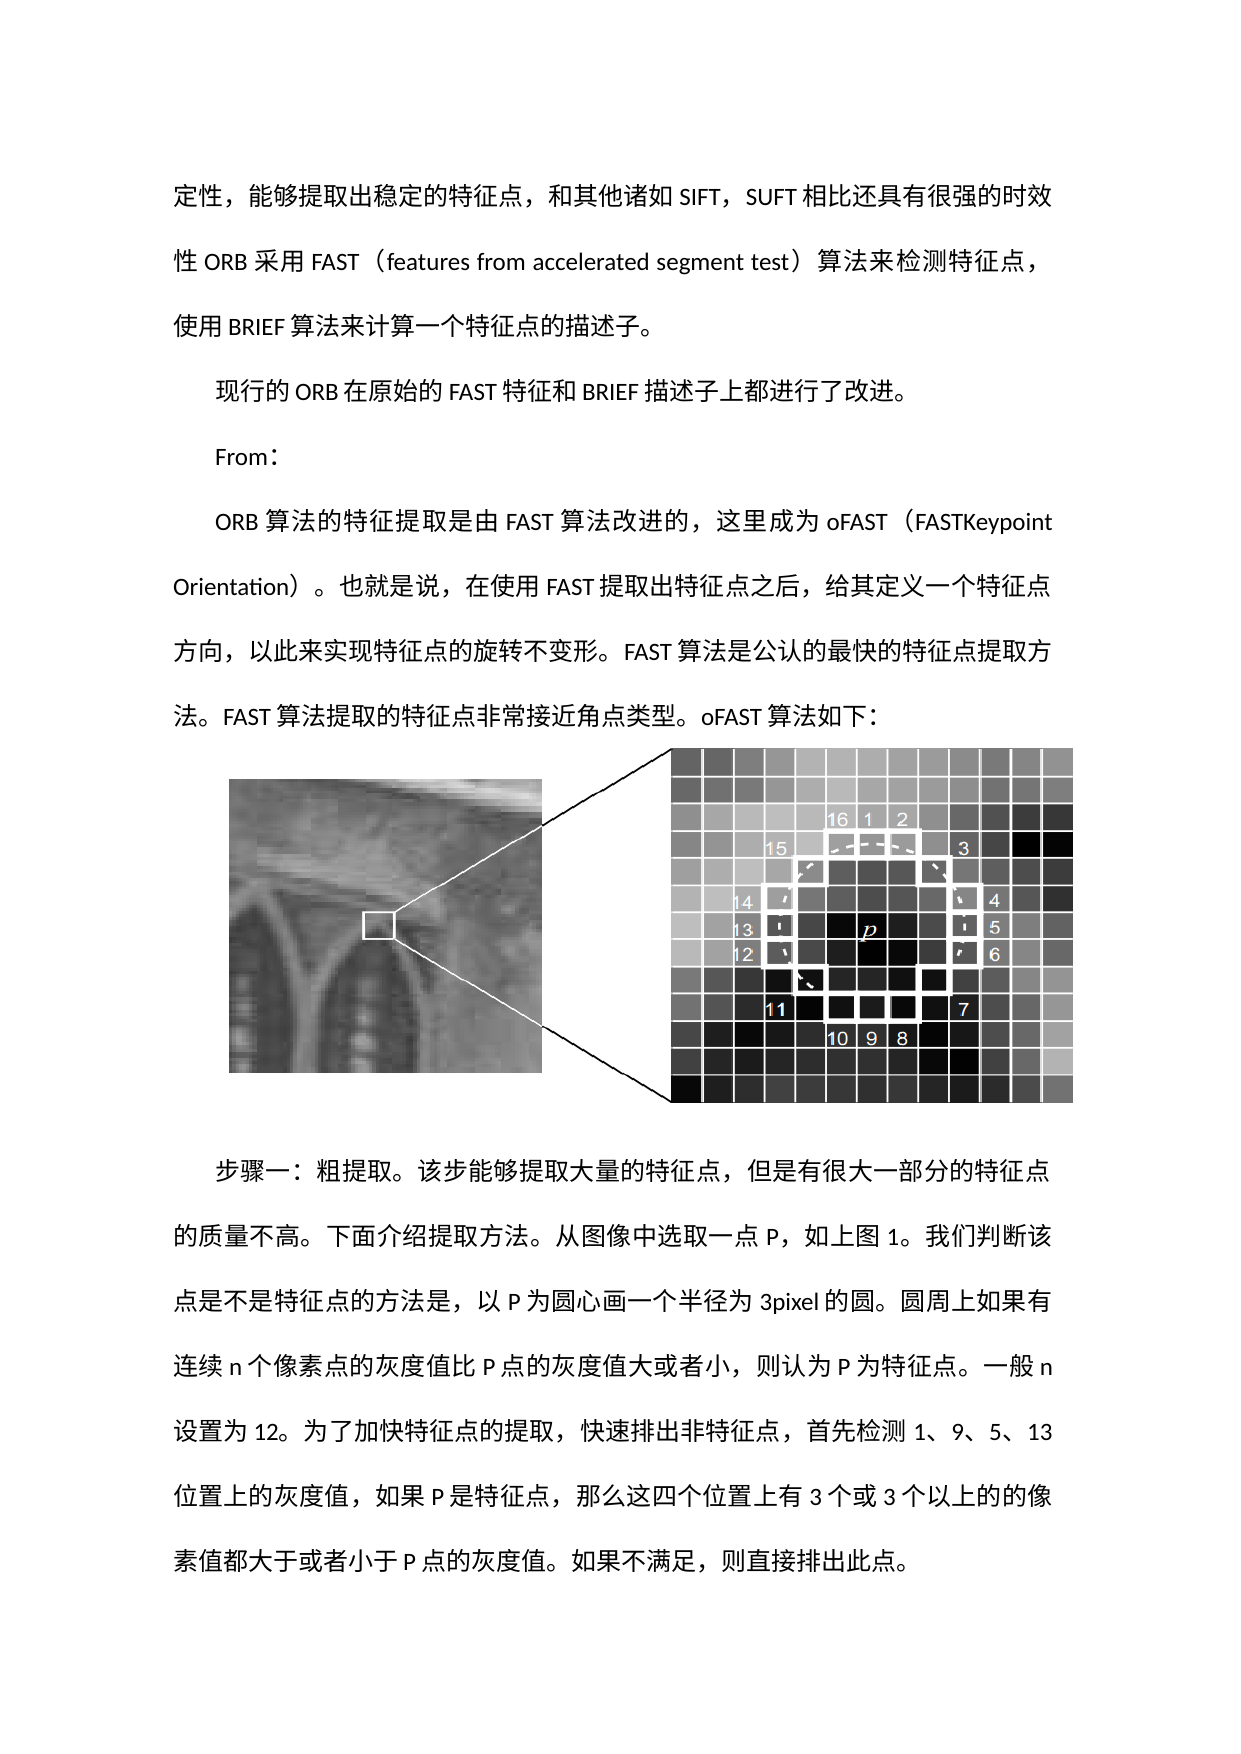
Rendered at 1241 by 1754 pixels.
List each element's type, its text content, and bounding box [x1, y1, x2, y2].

picture [215, 747, 1081, 1122]
text From： [173, 422, 1053, 487]
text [173, 162, 1053, 357]
text 步骤一：粗提取。该步能够提取大量的特征点，但是有很大一部分的特征点的质量不高。下面介绍提取方法。从图像中选取一点P，如上图1。我们判断该点是不是特征点的方法是，以P为圆心画一个半径为3pixel的圆。圆周上如果有连续n个像素点的灰度值比P点的灰度值大或者小，则认为P为特征点。一般n设置为12。为了加快特征点的提取，快速排出非特征点，首先检测1、9、5、13位置上的灰度值，如果P是特征点，那么这四个位置上有3个或3个以上的的像素值都大于或者小于P点的灰度值。如果不满足，则直接排出此点。 [173, 1137, 1053, 1592]
text 现行的ORB在原始的FAST特征和BRIEF描述子上都进行了改进。 [173, 357, 1053, 422]
text ORB算法的特征提取是由FAST算法改进的，这里成为oFAST（FASTKeypoint Orientation）。也就是说，在使用FAST提取出特征点之后，给其定义一个特征点方向，以此来实现特征点的旋转不变形。FAST算法是公认的最快的特征点提取方法。FAST算法提取的特征点非常接近角点类型。oFAST算法如下： [173, 487, 1053, 747]
